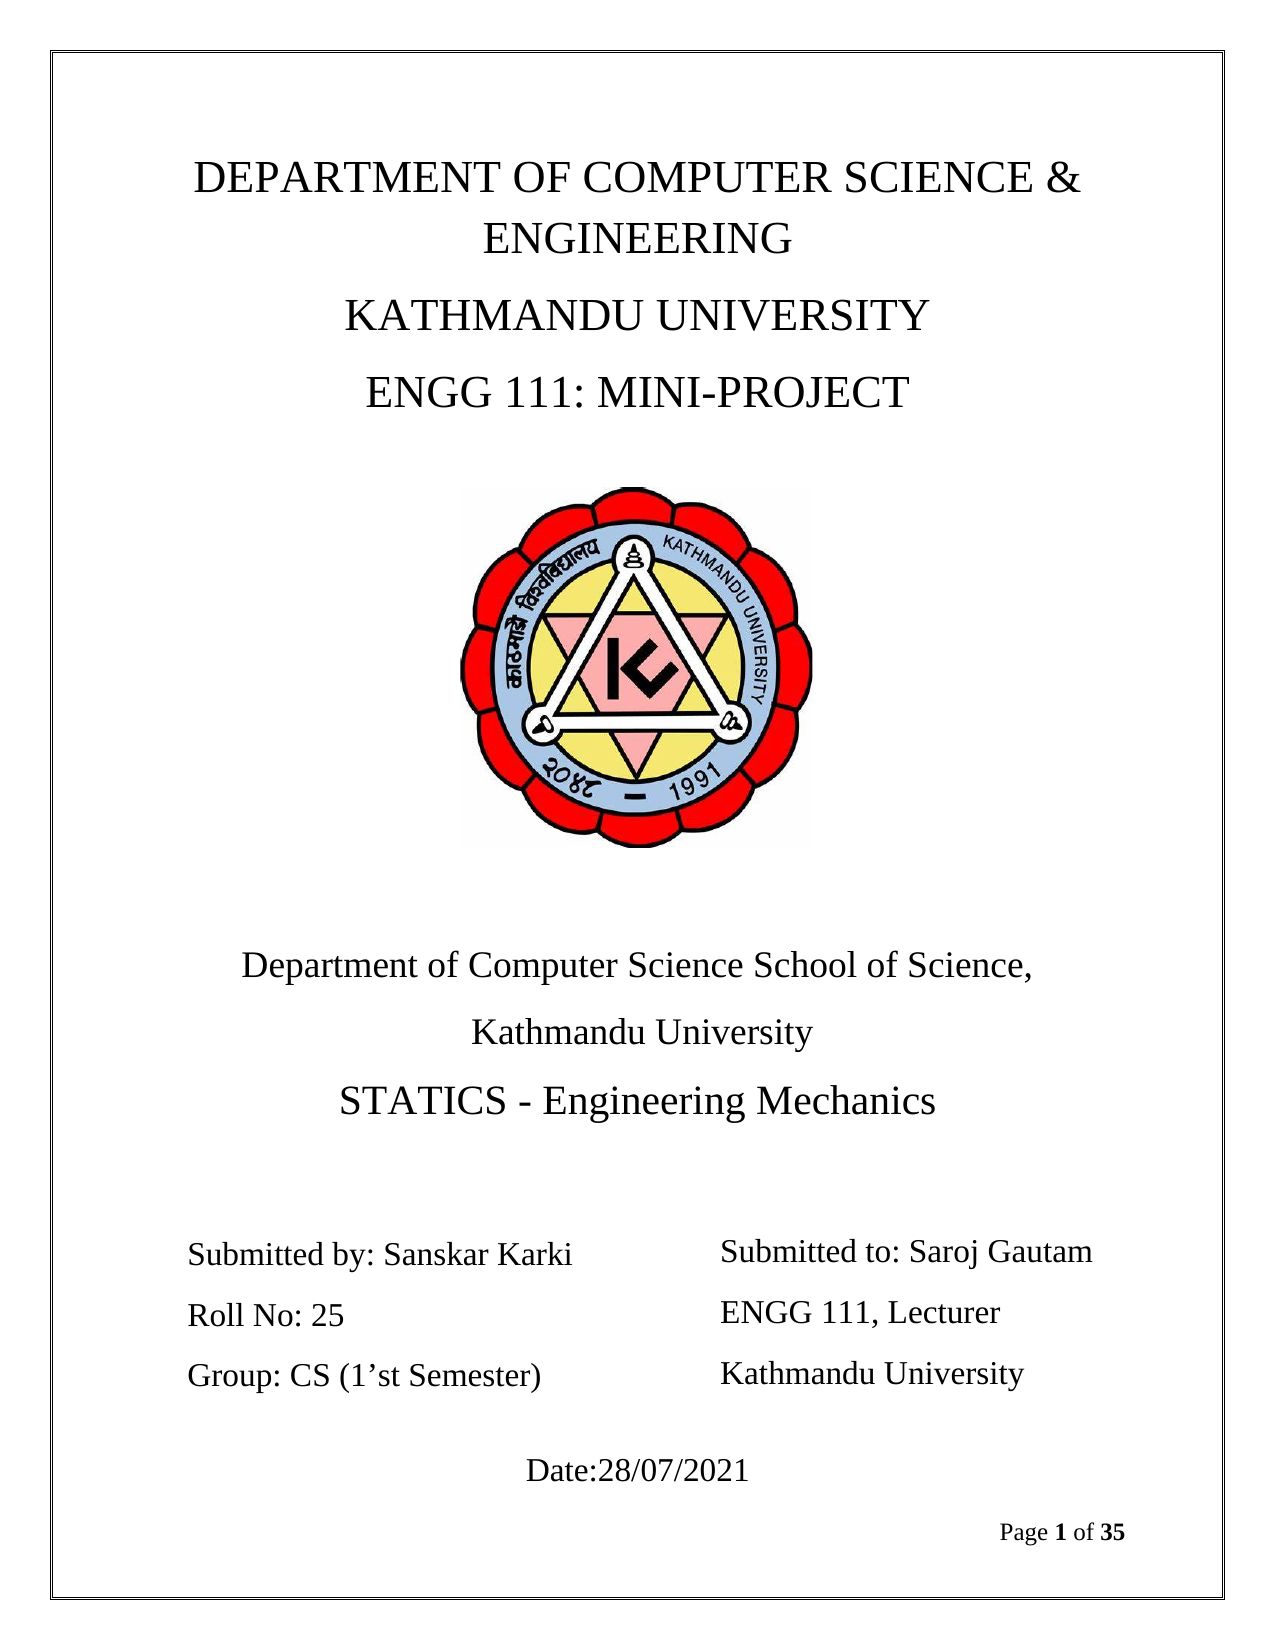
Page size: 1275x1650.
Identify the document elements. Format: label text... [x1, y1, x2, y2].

text Kathmandu University [150, 1009, 1125, 1052]
text ENGG 111: MINI-PROJECT [150, 365, 1125, 418]
text Date:28/07/2021 [150, 1451, 1125, 1489]
text Department of Computer Science School of Science, [150, 943, 1125, 986]
text DEPARTMENT OF COMPUTER SCIENCE & ENGINEERING [150, 150, 1125, 263]
text STATICS - Engineering Mechanics [150, 1075, 1125, 1123]
text KATHMANDU UNIVERSITY [150, 288, 1125, 340]
picture [460, 487, 813, 848]
